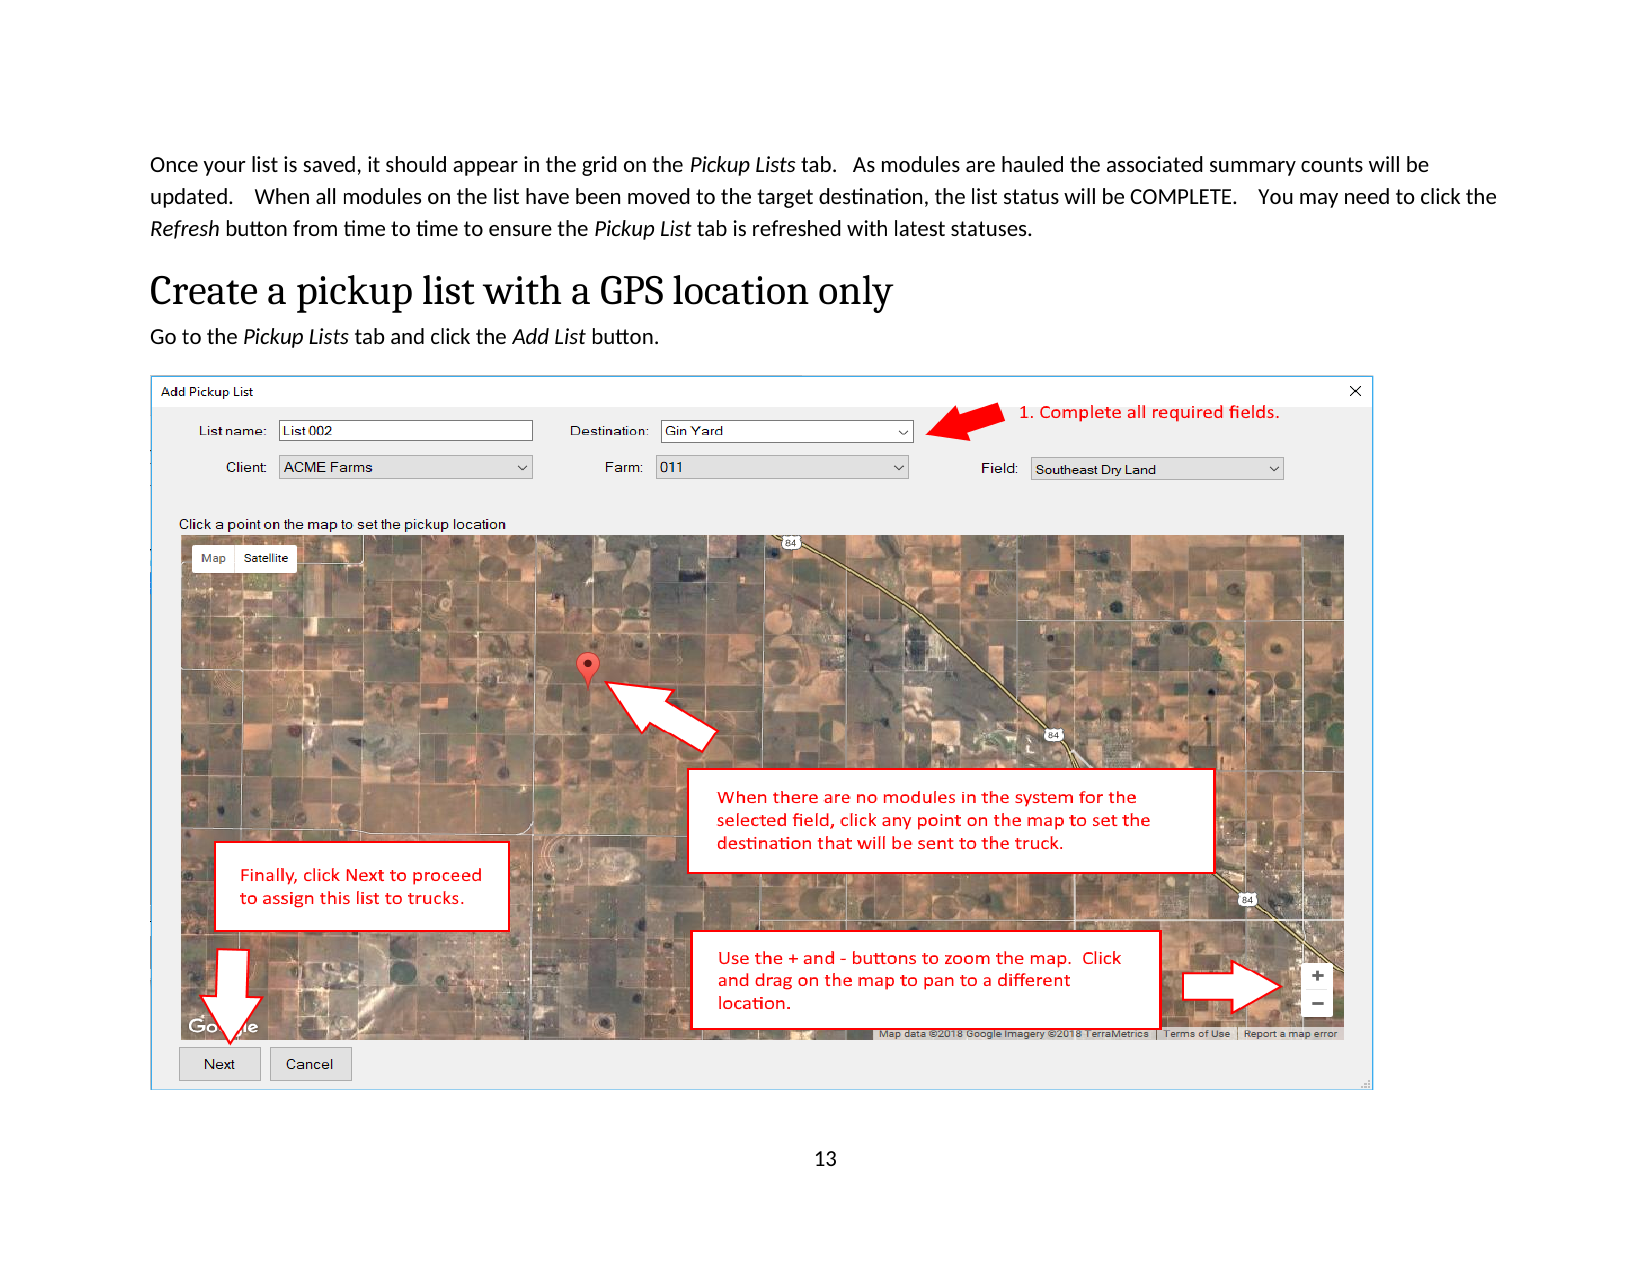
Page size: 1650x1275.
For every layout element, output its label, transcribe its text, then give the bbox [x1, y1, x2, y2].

picture [150, 375, 1374, 1090]
text Once your list is saved, it should appear in the grid on the Pickup Lists tab. As modules are hauled the associated summary counts will be updated. When all modules on the list have been moved to the target destination, the list status will be COMPLETE. You may need to click the Refresh button from time to time to ensure the Pickup List tab is refreshed with latest statuses. [150, 150, 1500, 242]
text Go to the Pickup Lists tab and click the Add List button. [150, 322, 1500, 351]
subtitle Create a pickup list with a GPS location only [150, 267, 1500, 315]
